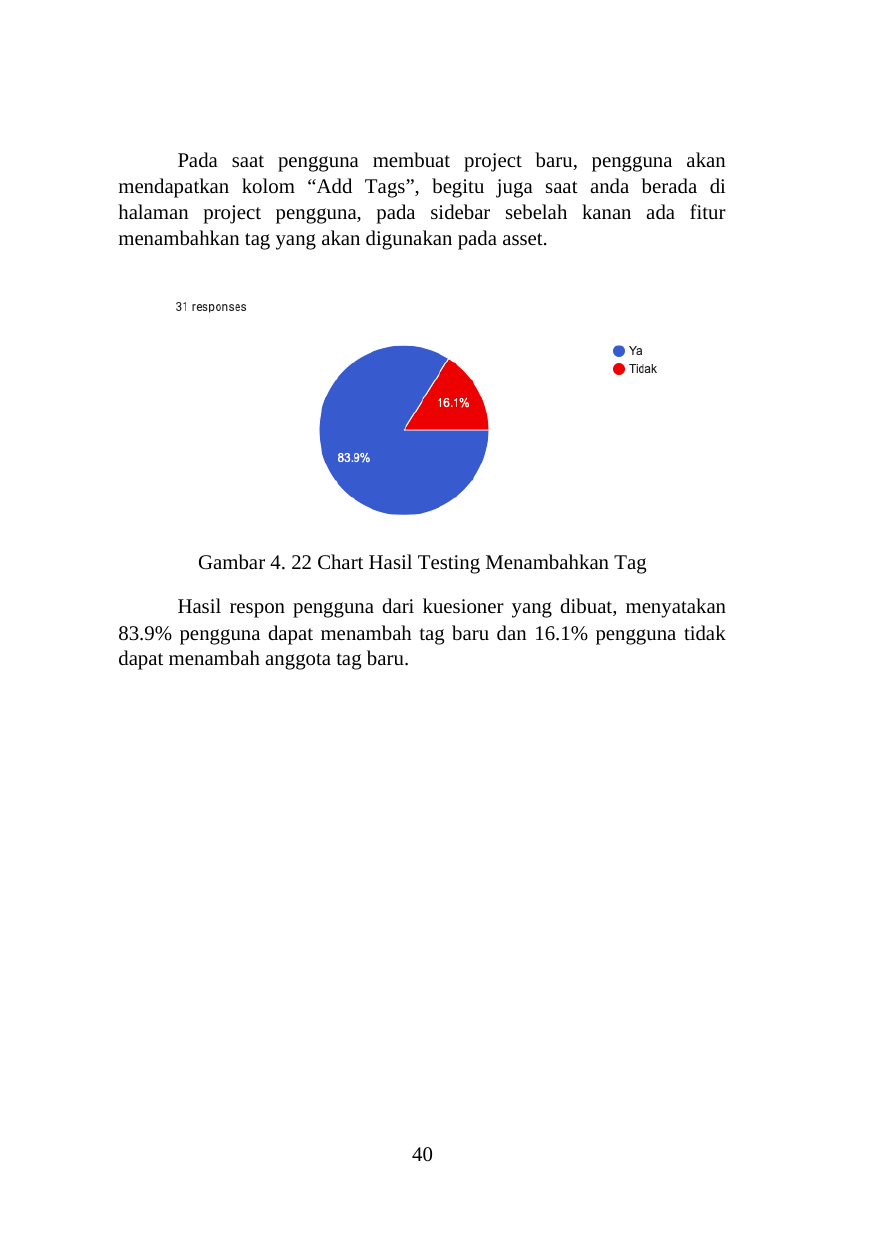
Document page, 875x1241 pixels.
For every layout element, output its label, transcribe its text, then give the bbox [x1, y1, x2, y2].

text Pada saat pengguna membuat project baru, pengguna akan mendapatkan kolom “Add Tags”, begitu juga saat anda berada di halaman project pengguna, pada sidebar sebelah kanan ada fitur menambahkan tag yang akan digunakan pada asset. [118, 148, 726, 249]
text Gambar 4. 22 Chart Hasil Testing Menambahkan Tag [118, 549, 726, 574]
text Hasil respon pengguna dari kuesioner yang dibuat, menyatakan 83.9% pengguna dapat menambah tag baru dan 16.1% pengguna tidak dapat menambah anggota tag baru. [118, 594, 726, 670]
picture [169, 295, 675, 531]
